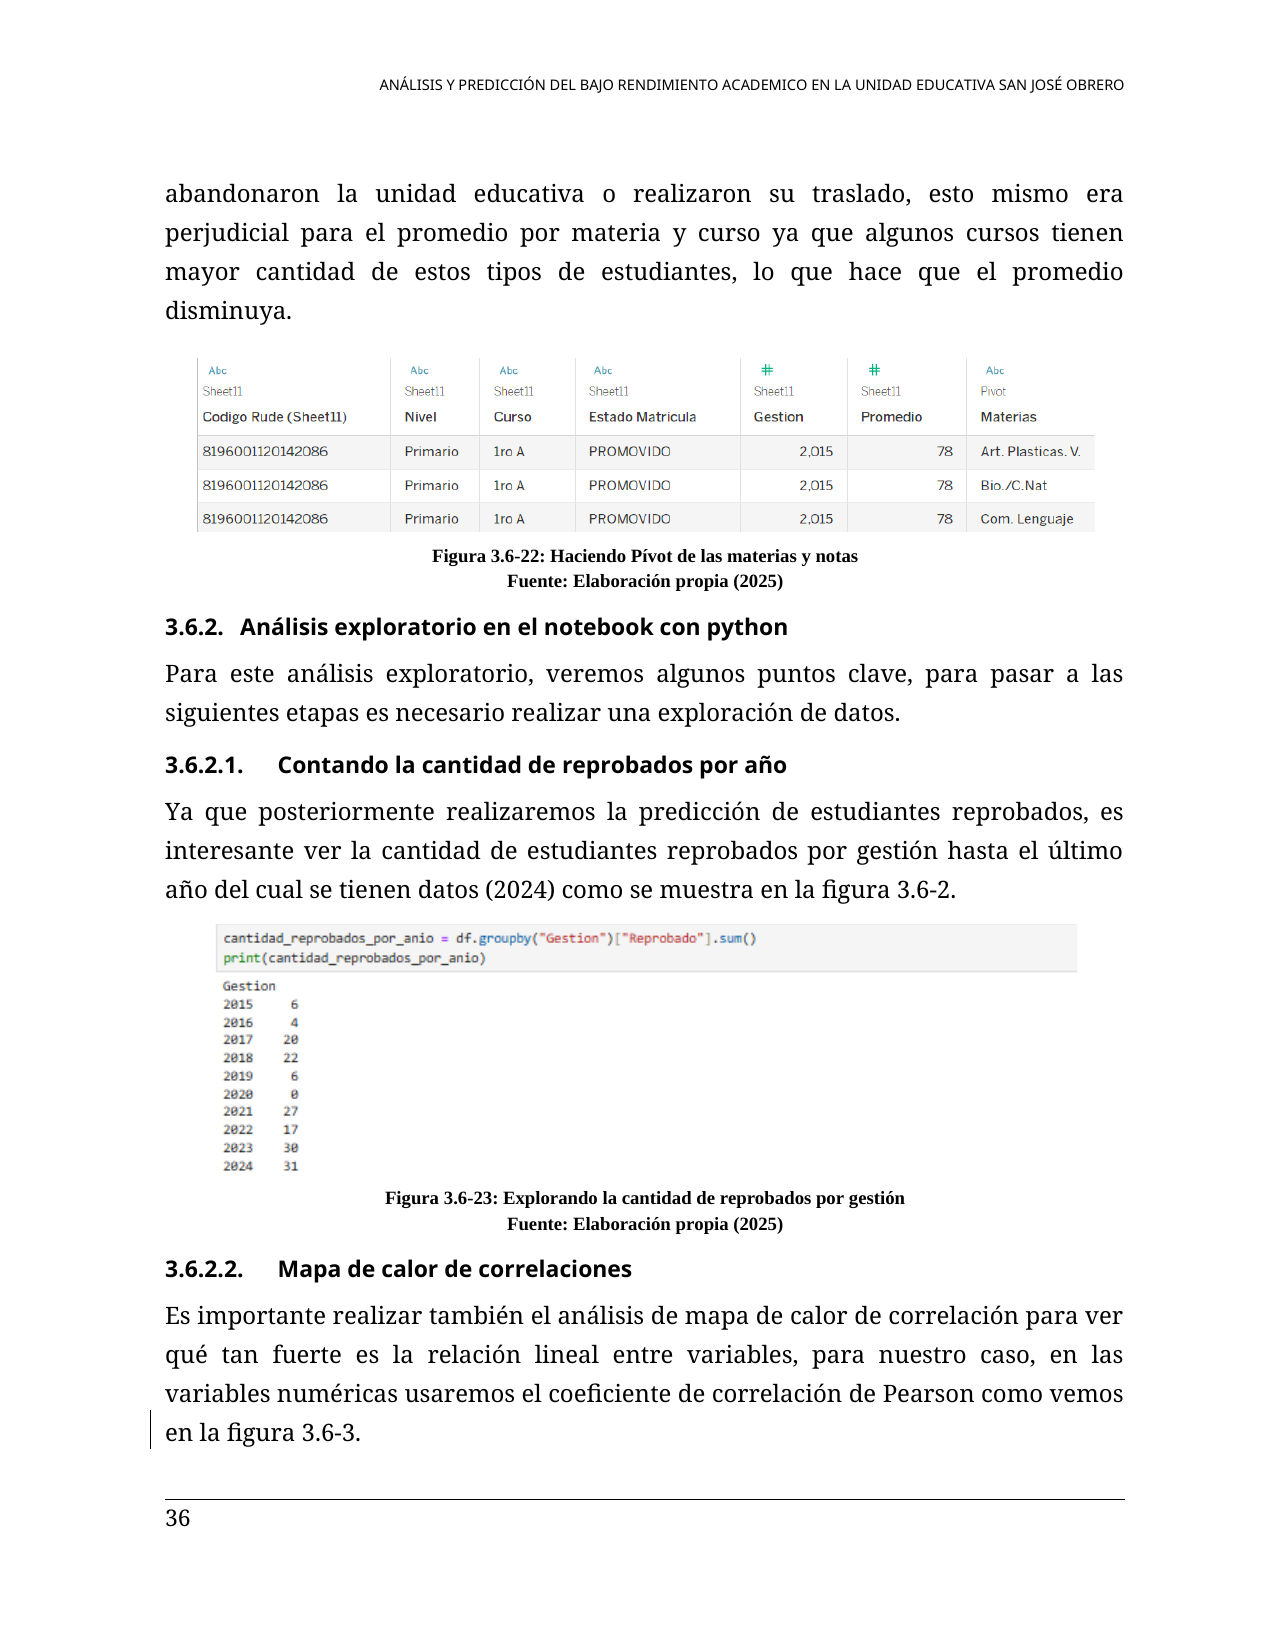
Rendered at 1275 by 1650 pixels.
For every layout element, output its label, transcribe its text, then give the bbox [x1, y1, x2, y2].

text Para este análisis exploratorio, veremos algunos puntos clave, para pasar a las siguientes etapas es necesario realizar una exploración de datos. [165, 657, 1125, 728]
subtitle Mapa de calor de correlaciones [165, 1253, 1125, 1284]
subtitle Análisis exploratorio en el notebook con python [165, 611, 1125, 642]
subtitle Contando la cantidad de reprobados por año [165, 749, 1125, 781]
text Ya que posteriormente realizaremos la predicción de estudiantes reprobados, es interesante ver la cantidad de estudiantes reprobados por gestión hasta el último año del cual se tienen datos (2024) como se muestra en la figura 3.6-2. [165, 795, 1125, 906]
picture [212, 924, 1078, 1175]
text Fuente: Elaboración propia (2025) [165, 570, 1125, 592]
picture [195, 358, 1095, 532]
text Fuente: Elaboración propia (2025) [165, 1213, 1125, 1234]
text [165, 177, 1125, 327]
text Es importante realizar también el análisis de mapa de calor de correlación para ver qué tan fuerte es la relación lineal entre variables, para nuestro caso, en las variables numéricas usaremos el coeficiente de correlación de Pearson como vemos en la figura 3.6-3. [165, 1299, 1125, 1449]
